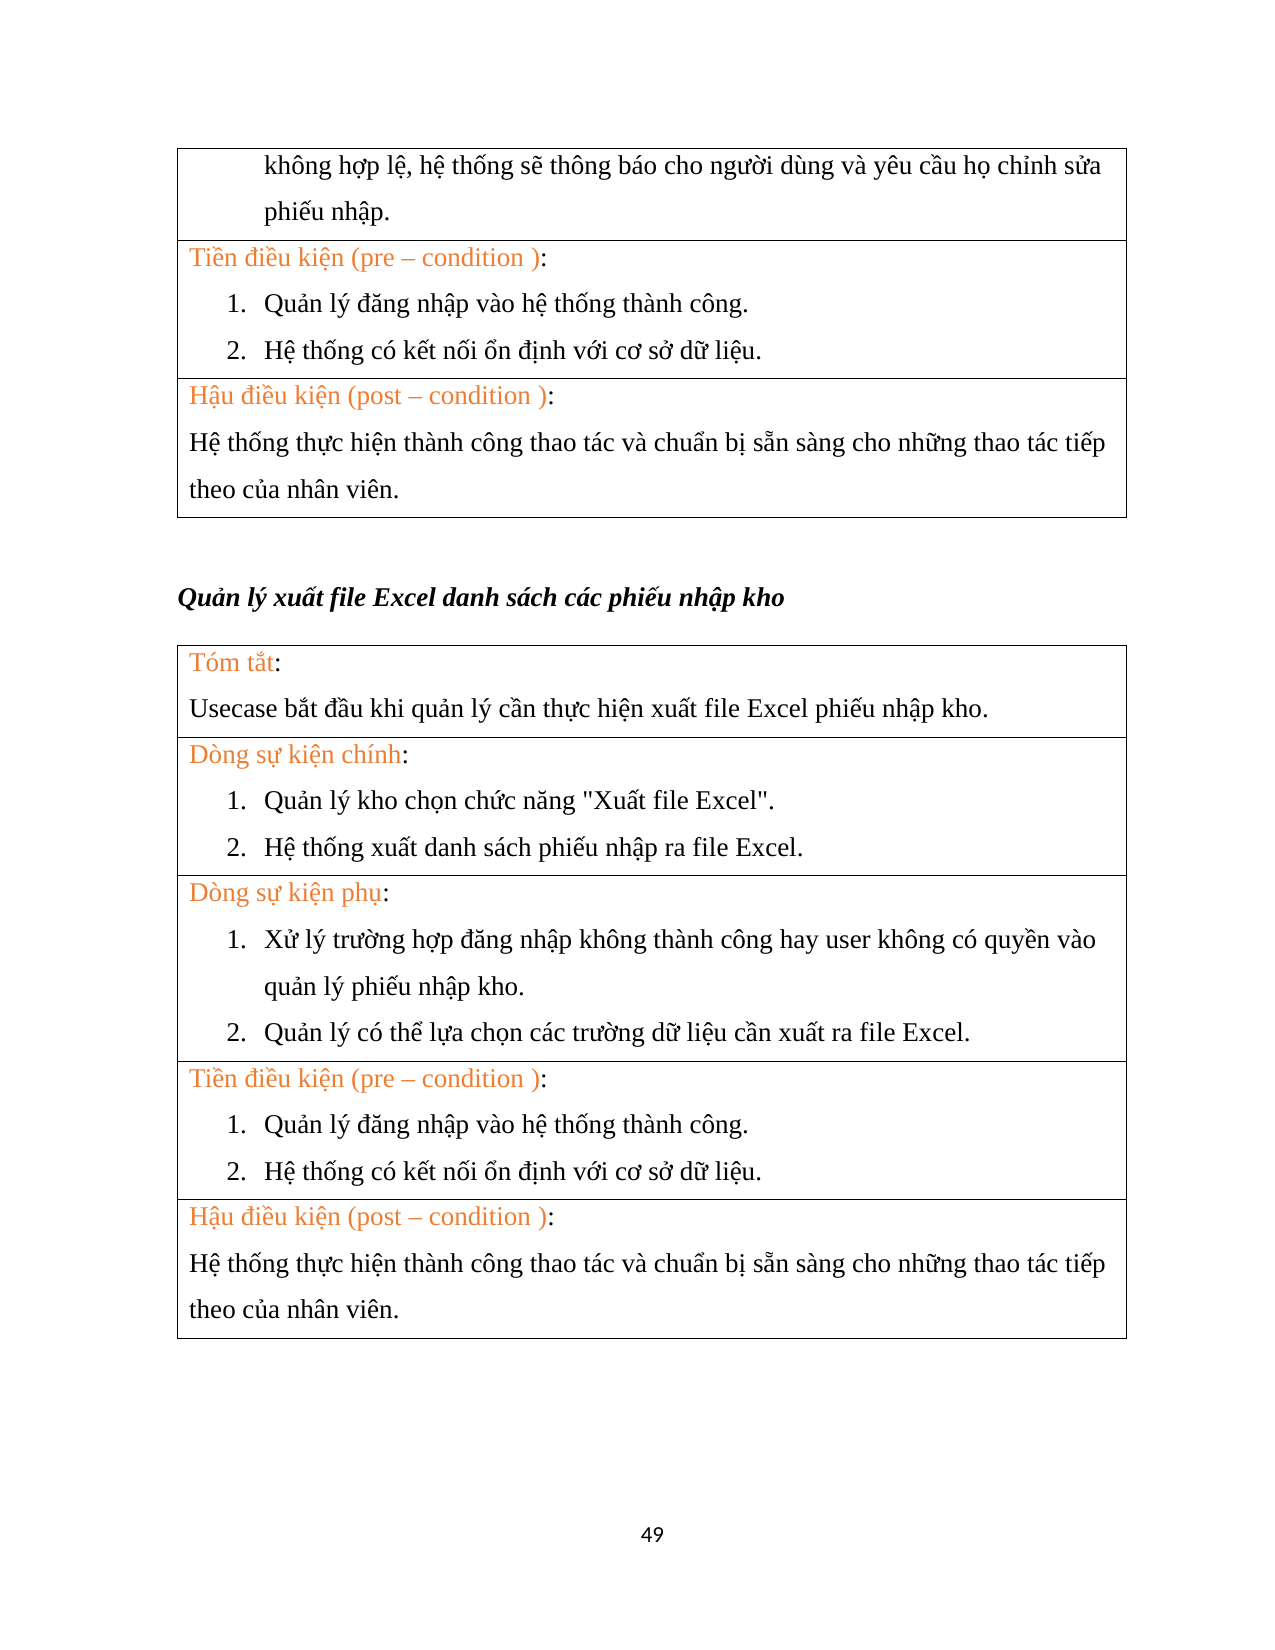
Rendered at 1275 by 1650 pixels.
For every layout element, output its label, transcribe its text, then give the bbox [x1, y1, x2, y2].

text Quản lý xuất file Excel danh sách các phiếu nhập kho [177, 581, 1127, 612]
table_cell Hậu điều kiện (post – condition ): Hệ thống thực hiện thành công thao tác và chuẩn bị sẵn sàng cho những thao tác tiếp theo của nhân viên. [178, 379, 1126, 517]
table_header Tóm tắt: Usecase bắt đầu khi quản lý cần thực hiện xuất file Excel phiếu nhập kho. [178, 646, 1126, 737]
table_cell Tiền điều kiện (pre – condition ): Quản lý đăng nhập vào hệ thống thành công. Hệ thống có kết nối ổn định với cơ sở dữ liệu. [178, 1062, 1126, 1199]
table_cell Dòng sự kiện phụ: Xử lý trường hợp đăng nhập không thành công hay user không có quyền vào quản lý phiếu nhập kho. Quản lý có thể lựa chọn các trường dữ liệu cần xuất ra file Excel. [178, 876, 1126, 1061]
table_cell Hậu điều kiện (post – condition ): Hệ thống thực hiện thành công thao tác và chuẩn bị sẵn sàng cho những thao tác tiếp theo của nhân viên. [178, 1200, 1126, 1338]
table_cell Tiền điều kiện (pre – condition ): Quản lý đăng nhập vào hệ thống thành công. Hệ thống có kết nối ổn định với cơ sở dữ liệu. [178, 241, 1126, 378]
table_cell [178, 149, 1126, 240]
table_cell Dòng sự kiện chính: Quản lý kho chọn chức năng "Xuất file Excel". Hệ thống xuất danh sách phiếu nhập ra file Excel. [178, 738, 1126, 875]
